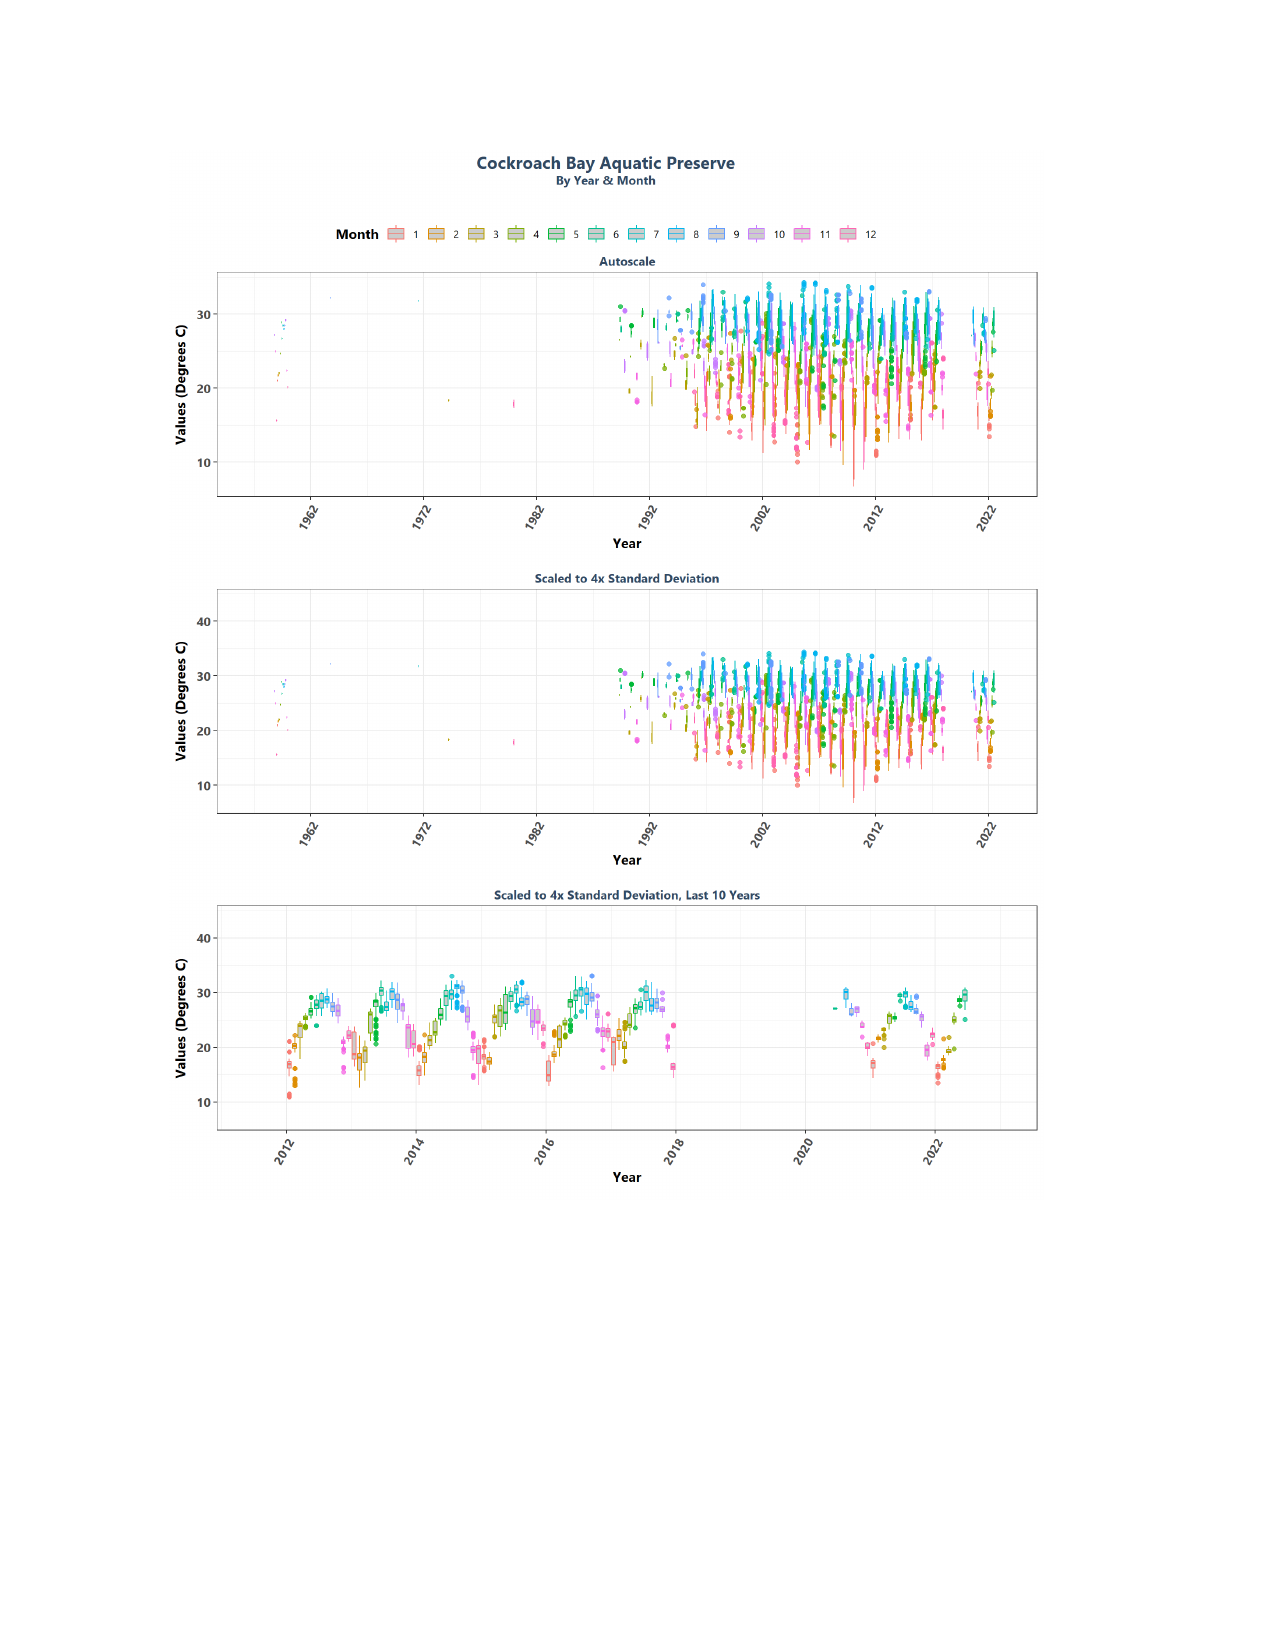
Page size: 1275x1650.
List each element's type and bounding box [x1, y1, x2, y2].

picture [168, 150, 1044, 1200]
